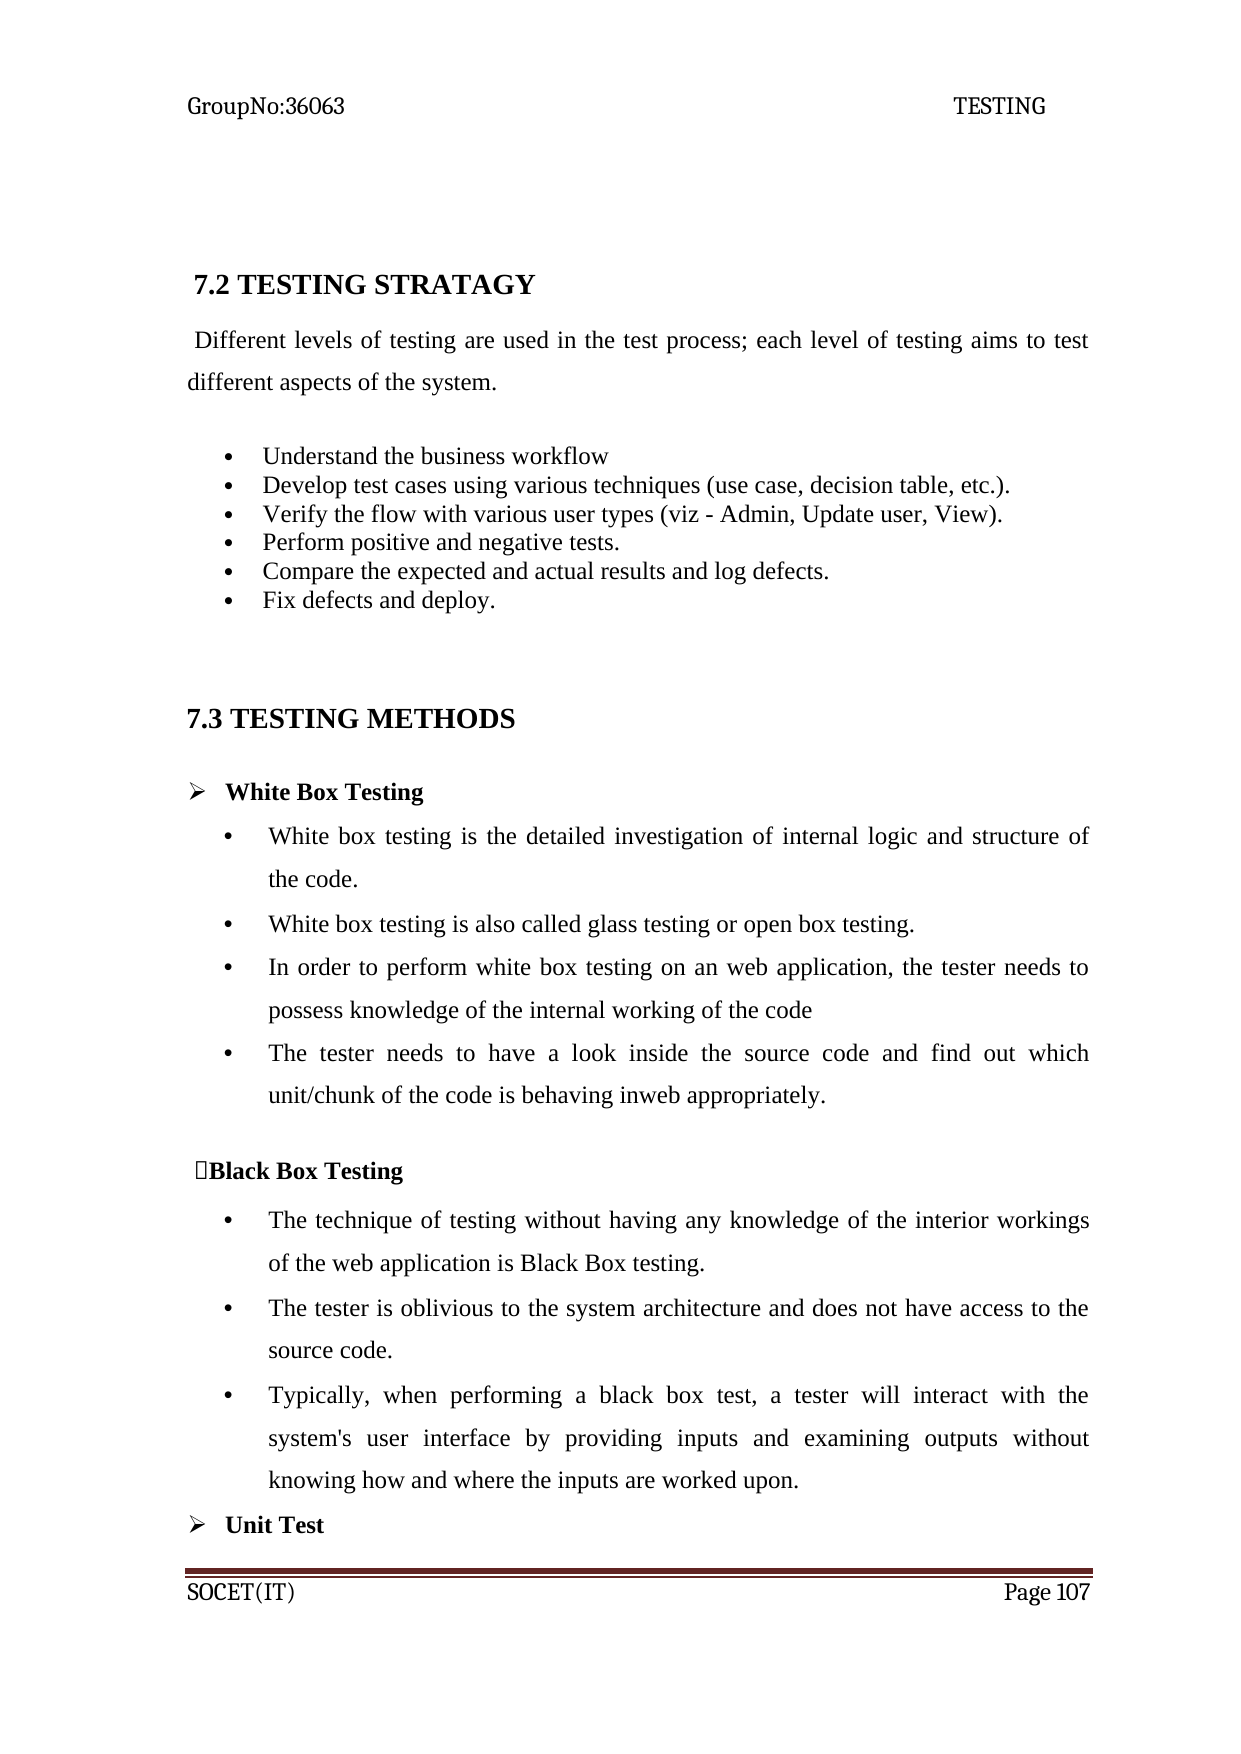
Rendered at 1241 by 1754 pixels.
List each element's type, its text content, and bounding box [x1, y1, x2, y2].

list Unit Test [187, 1510, 1090, 1538]
list White Box Testing [187, 777, 1090, 806]
list The tester needs to have a look inside the source code and find out which unit/chunk of the code is behaving inweb appropriately. [224, 1038, 1090, 1109]
list In order to perform white box testing on an web application, the tester needs to possess knowledge of the internal working of the code [224, 952, 1090, 1023]
list Typically, when performing a black box test, a tester will interact with the system's user interface by providing inputs and examining outputs without knowing how and where the inputs are worked upon. [224, 1380, 1090, 1494]
text Black Box Testing [187, 1152, 1090, 1187]
list The tester is oblivious to the system architecture and does not have access to the source code. [224, 1292, 1090, 1364]
list Understand the business workflow [225, 441, 1090, 470]
list White box testing is the detailed investigation of internal logic and structure of the code. [224, 821, 1090, 893]
list Develop test cases using various techniques (use case, decision table, etc.). [225, 470, 1090, 499]
subtitle 7.2 TESTING STRATAGY [186, 267, 1084, 300]
list White box testing is also called glass testing or open box testing. [224, 909, 1090, 938]
list Compare the expected and actual results and log defects. [225, 556, 1090, 585]
list Fix defects and deploy. [225, 585, 1090, 614]
list Perform positive and negative tests. [225, 527, 1090, 556]
list The technique of testing without having any knowledge of the interior workings of the web application is Black Box testing. [224, 1205, 1090, 1276]
subtitle 7.3 TESTING METHODS [186, 701, 1084, 734]
list Verify the flow with various user types (viz - Admin, Update user, View). [225, 499, 1090, 527]
text Different levels of testing are used in the test process; each level of testing aims to test different aspects of the system. [186, 325, 1090, 396]
